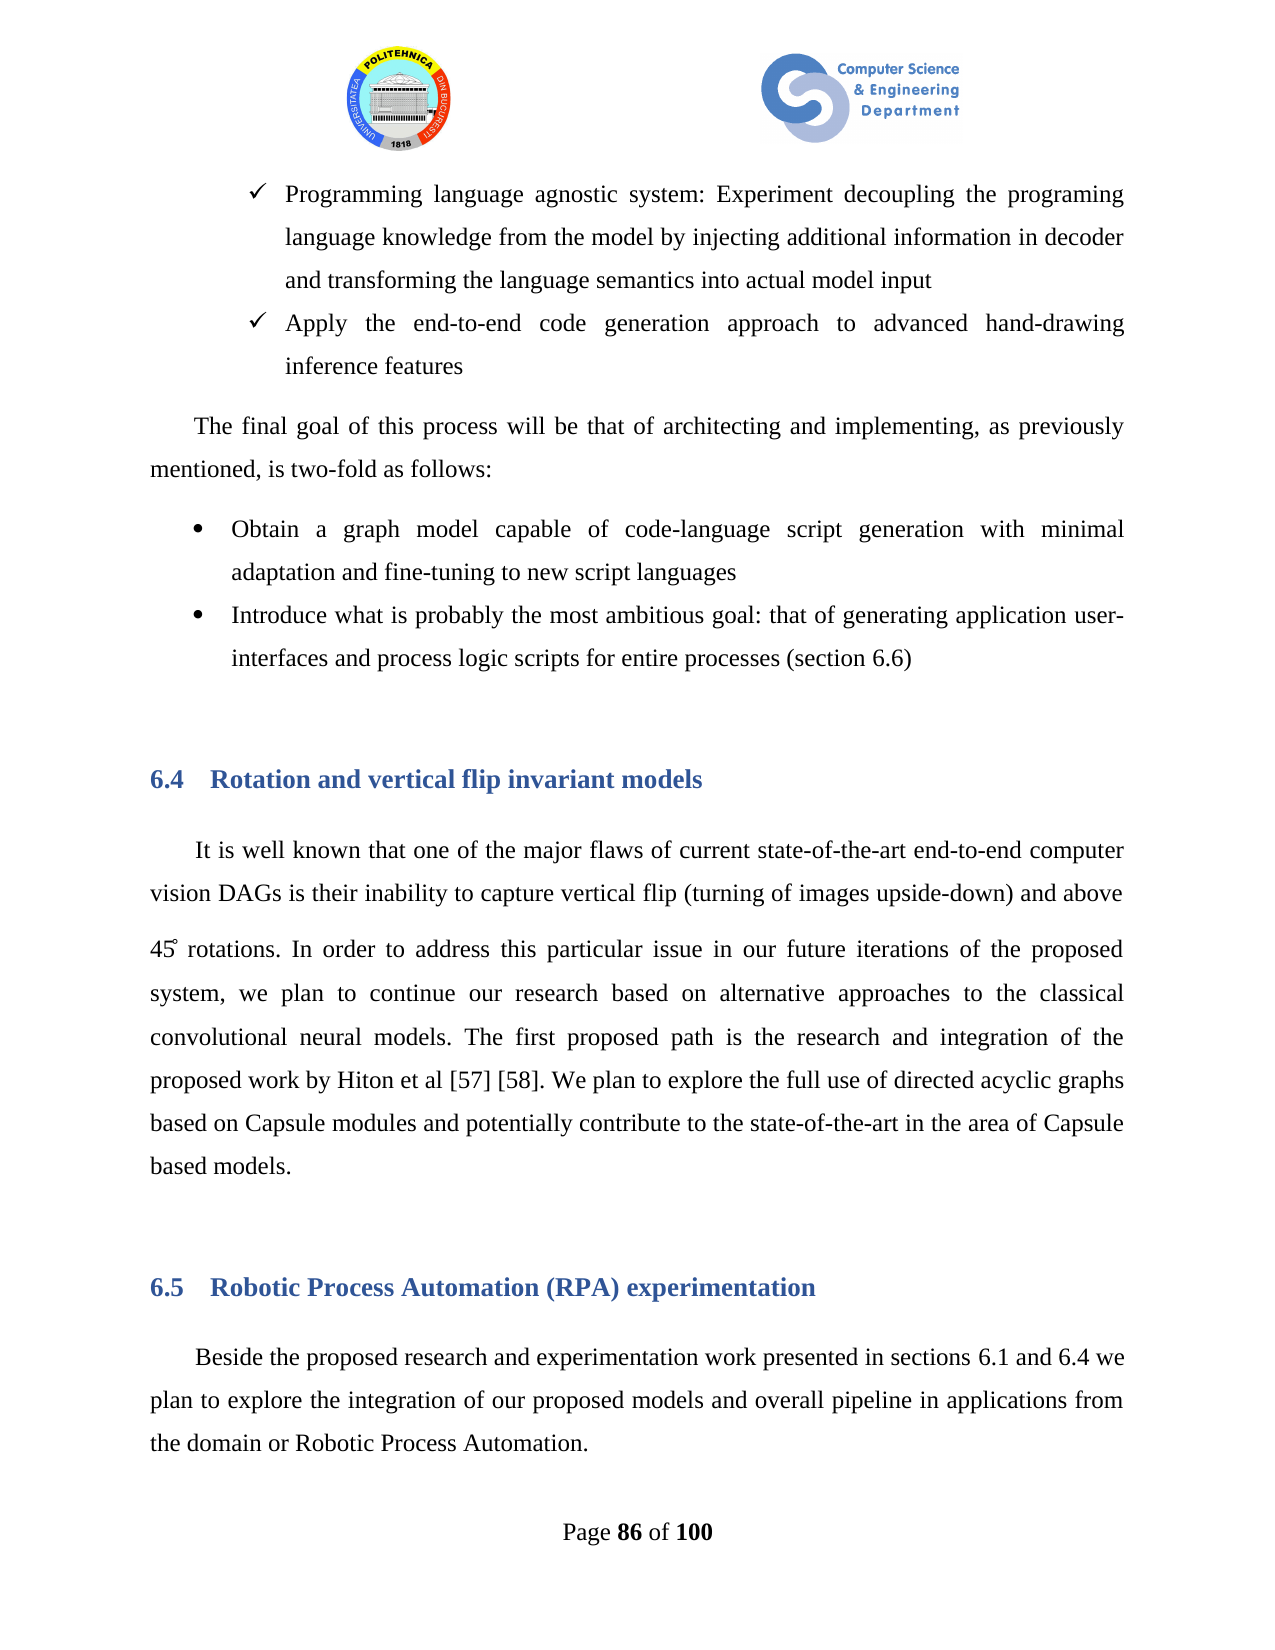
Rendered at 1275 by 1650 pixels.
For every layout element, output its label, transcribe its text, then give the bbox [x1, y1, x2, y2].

text The final goal of this process will be that of architecting and implementing, as previously mentioned, is two-fold as follows: [150, 411, 1125, 483]
list Obtain a graph model capable of code-language script generation with minimal adaptation and fine-tuning to new script languages [194, 514, 1125, 586]
picture [760, 53, 963, 144]
text Beside the proposed research and experimentation work presented in sections 6.1 and 6.4 we plan to explore the integration of our proposed models and overall pipeline in applications from the domain or Robotic Process Automation. [150, 1342, 1125, 1457]
picture [346, 46, 451, 151]
list Introduce what is probably the most ambitious goal: that of generating application user-interfaces and process logic scripts for entire processes (section 6.6) [194, 600, 1125, 672]
list Programming language agnostic system: Experiment decoupling the programing language knowledge from the model by injecting additional information in decoder and transforming the language semantics into actual model input [247, 179, 1125, 294]
text It is well known that one of the major flaws of current state-of-the-art end-to-end computer vision DAGs is their inability to capture vertical flip (turning of images upside-down) and above 45̊ rotations. In order to address this particular issue in our future iterations of the proposed system, we plan to continue our research based on alternative approaches to the classical convolutional neural models. The first proposed path is the research and integration of the proposed work by Hiton et al . We plan to explore the full use of directed acyclic graphs based on Capsule modules and potentially contribute to the state-of-the-art in the area of Capsule based models. [150, 835, 1125, 1180]
subtitle Rotation and vertical flip invariant models [150, 763, 1125, 794]
subtitle Robotic Process Automation (RPA) experimentation [150, 1271, 1125, 1302]
list Apply the end-to-end code generation approach to advanced hand-drawing inference features [247, 308, 1125, 380]
